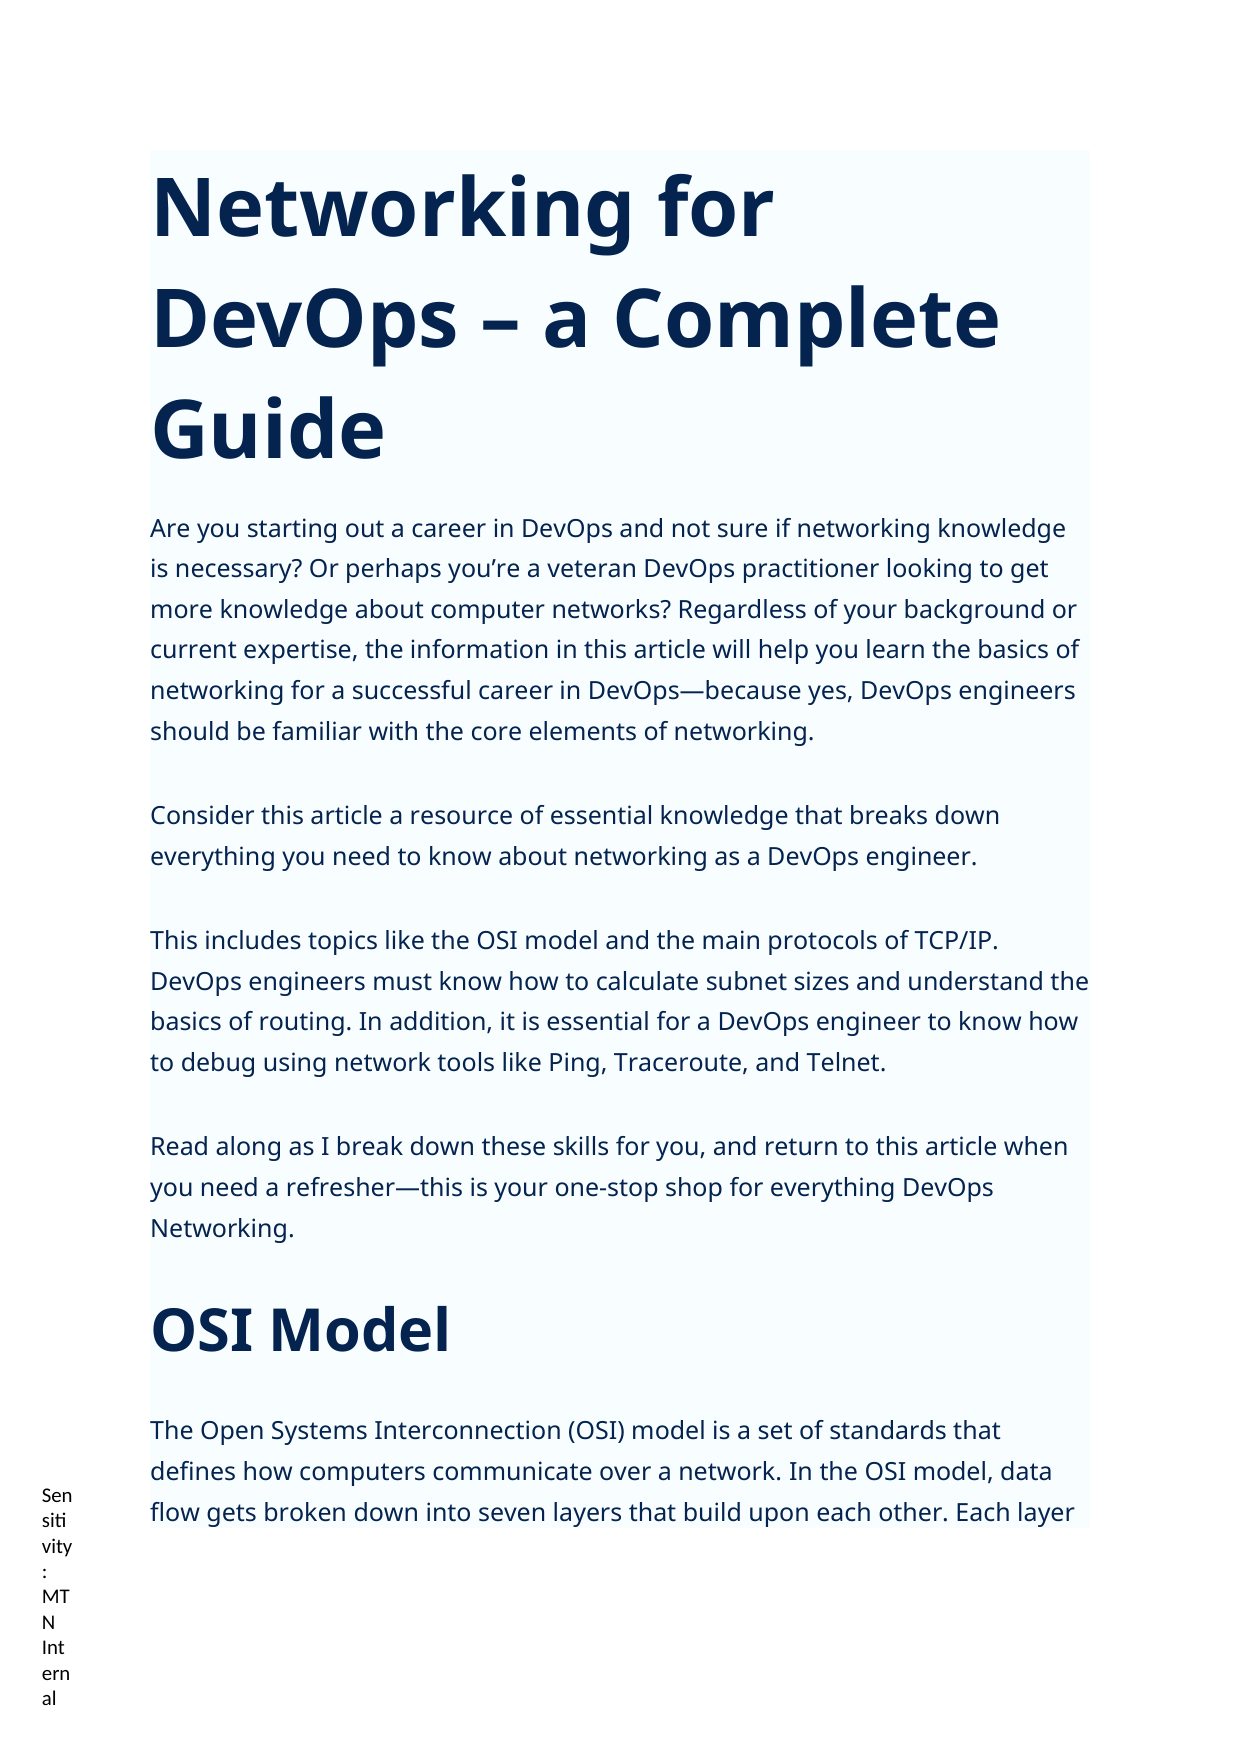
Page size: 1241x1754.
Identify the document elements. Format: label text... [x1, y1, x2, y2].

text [150, 1406, 1090, 1528]
text This includes topics like the OSI model and the main protocols of TCP/IP. DevOps engineers must know how to calculate subnet sizes and understand the basics of routing. In addition, it is essential for a DevOps engineer to know how to debug using network tools like Ping, Traceroute, and Telnet. [150, 916, 1090, 1079]
text Read along as I break down these skills for you, and return to this article when you need a refresher—this is your one-stop shop for everything DevOps Networking. [150, 1122, 1090, 1244]
text Networking for DevOps – a Complete Guide [150, 150, 1090, 482]
text OSI Model [150, 1288, 1090, 1369]
text Are you starting out a career in DevOps and not sure if networking knowledge is necessary? Or perhaps you’re a veteran DevOps practitioner looking to get more knowledge about computer networks? Regardless of your background or current expertise, the information in this article will help you learn the basics of networking for a successful career in DevOps—because yes, DevOps engineers should be familiar with the core elements of networking. [150, 504, 1090, 747]
text Consider this article a resource of essential knowledge that breaks down everything you need to know about networking as a DevOps engineer. [150, 791, 1090, 872]
